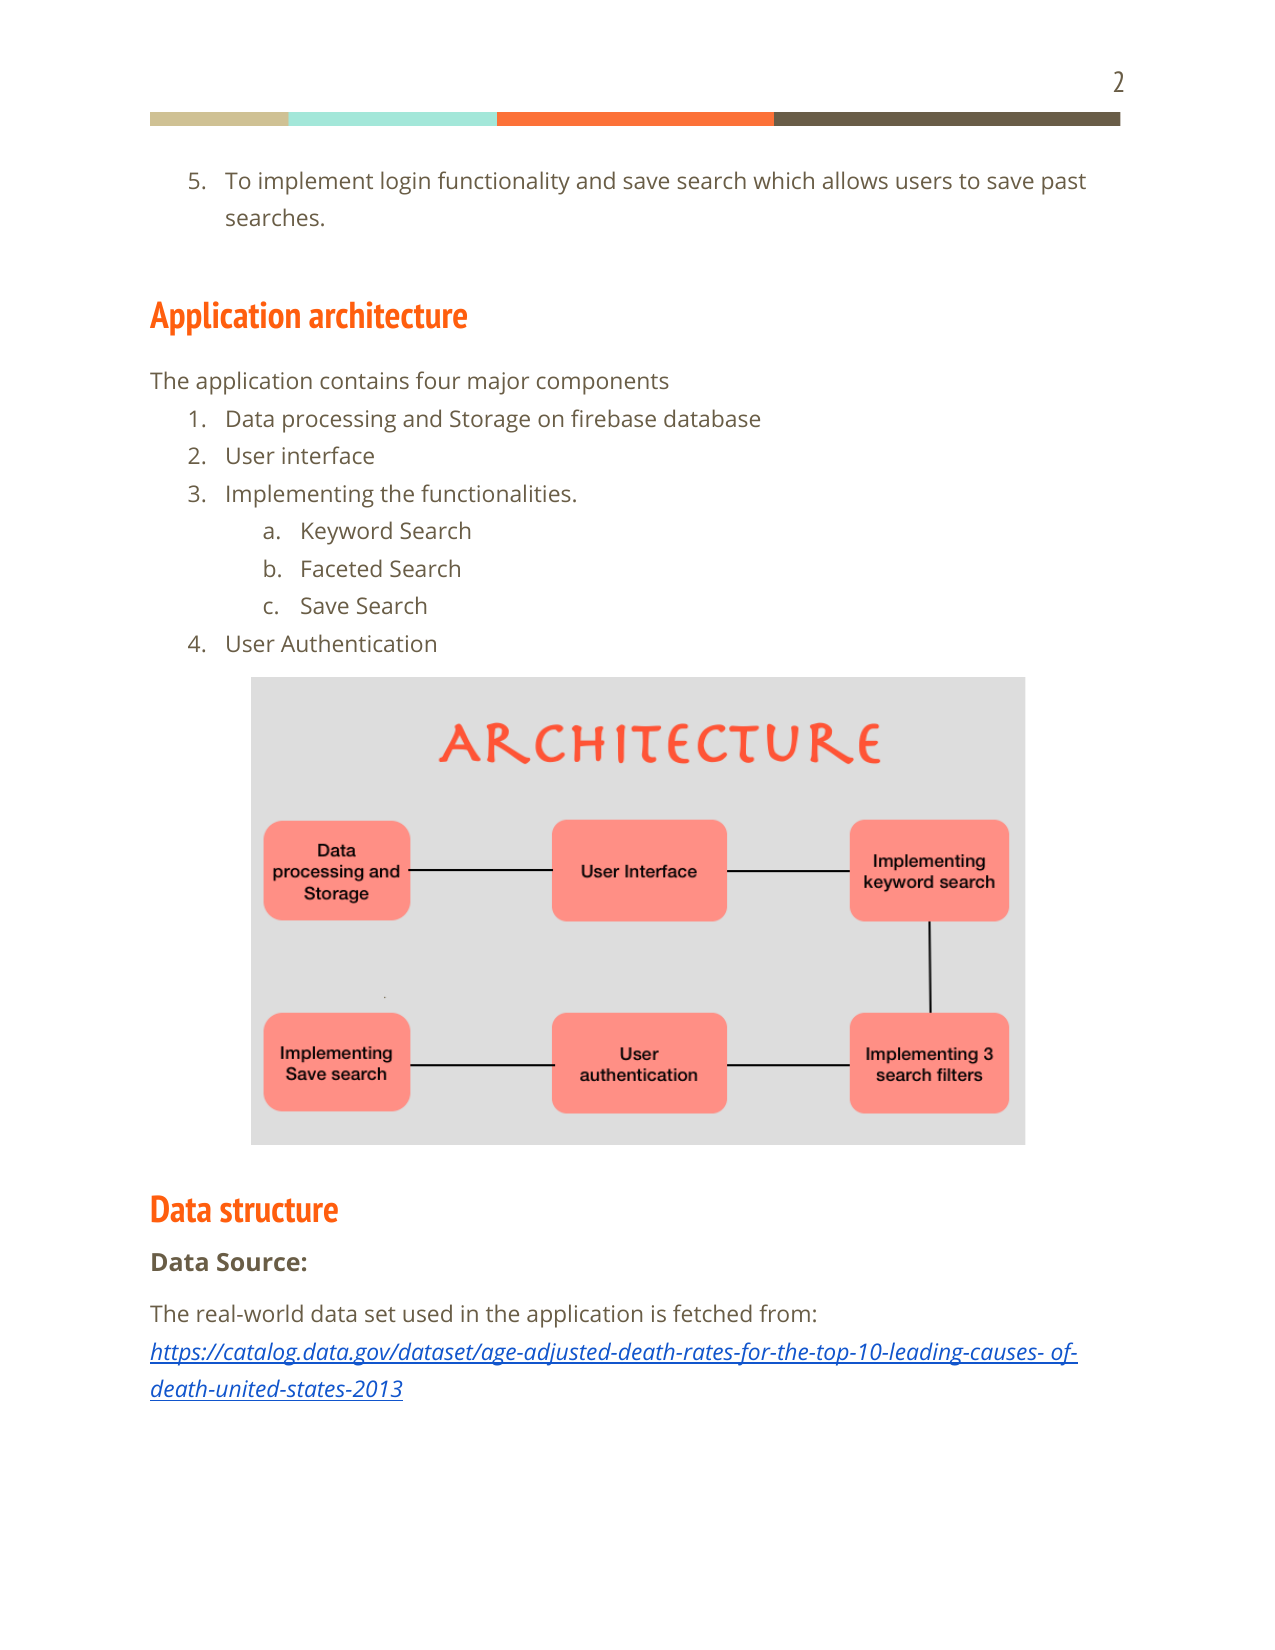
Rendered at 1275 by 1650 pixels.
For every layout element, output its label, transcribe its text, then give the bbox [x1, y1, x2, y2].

subtitle Data structure [150, 1184, 1125, 1232]
list User interface [187, 440, 1125, 472]
list Keyword Search [262, 515, 1125, 547]
picture [150, 112, 1121, 126]
text The real-world data set used in the application is fetched from: https://catalog.data.gov/dataset/age-adjusted-death-rates-for-the-top-10-leading-causes- of-death-united-states-2013 [150, 1298, 1125, 1404]
subtitle Application architecture [150, 290, 1125, 338]
list Data processing and Storage on firebase database [187, 403, 1125, 434]
list To implement login functionality and save search which allows users to save past searches. [187, 165, 1125, 233]
list Faceted Search [262, 553, 1125, 584]
list Implementing the functionalities. [187, 478, 1125, 509]
list Save Search [262, 590, 1125, 622]
text Data Source: [150, 1245, 1125, 1279]
list User Authentication [187, 628, 1125, 659]
picture [251, 677, 1026, 1145]
text The application contains four major components [150, 365, 1125, 397]
